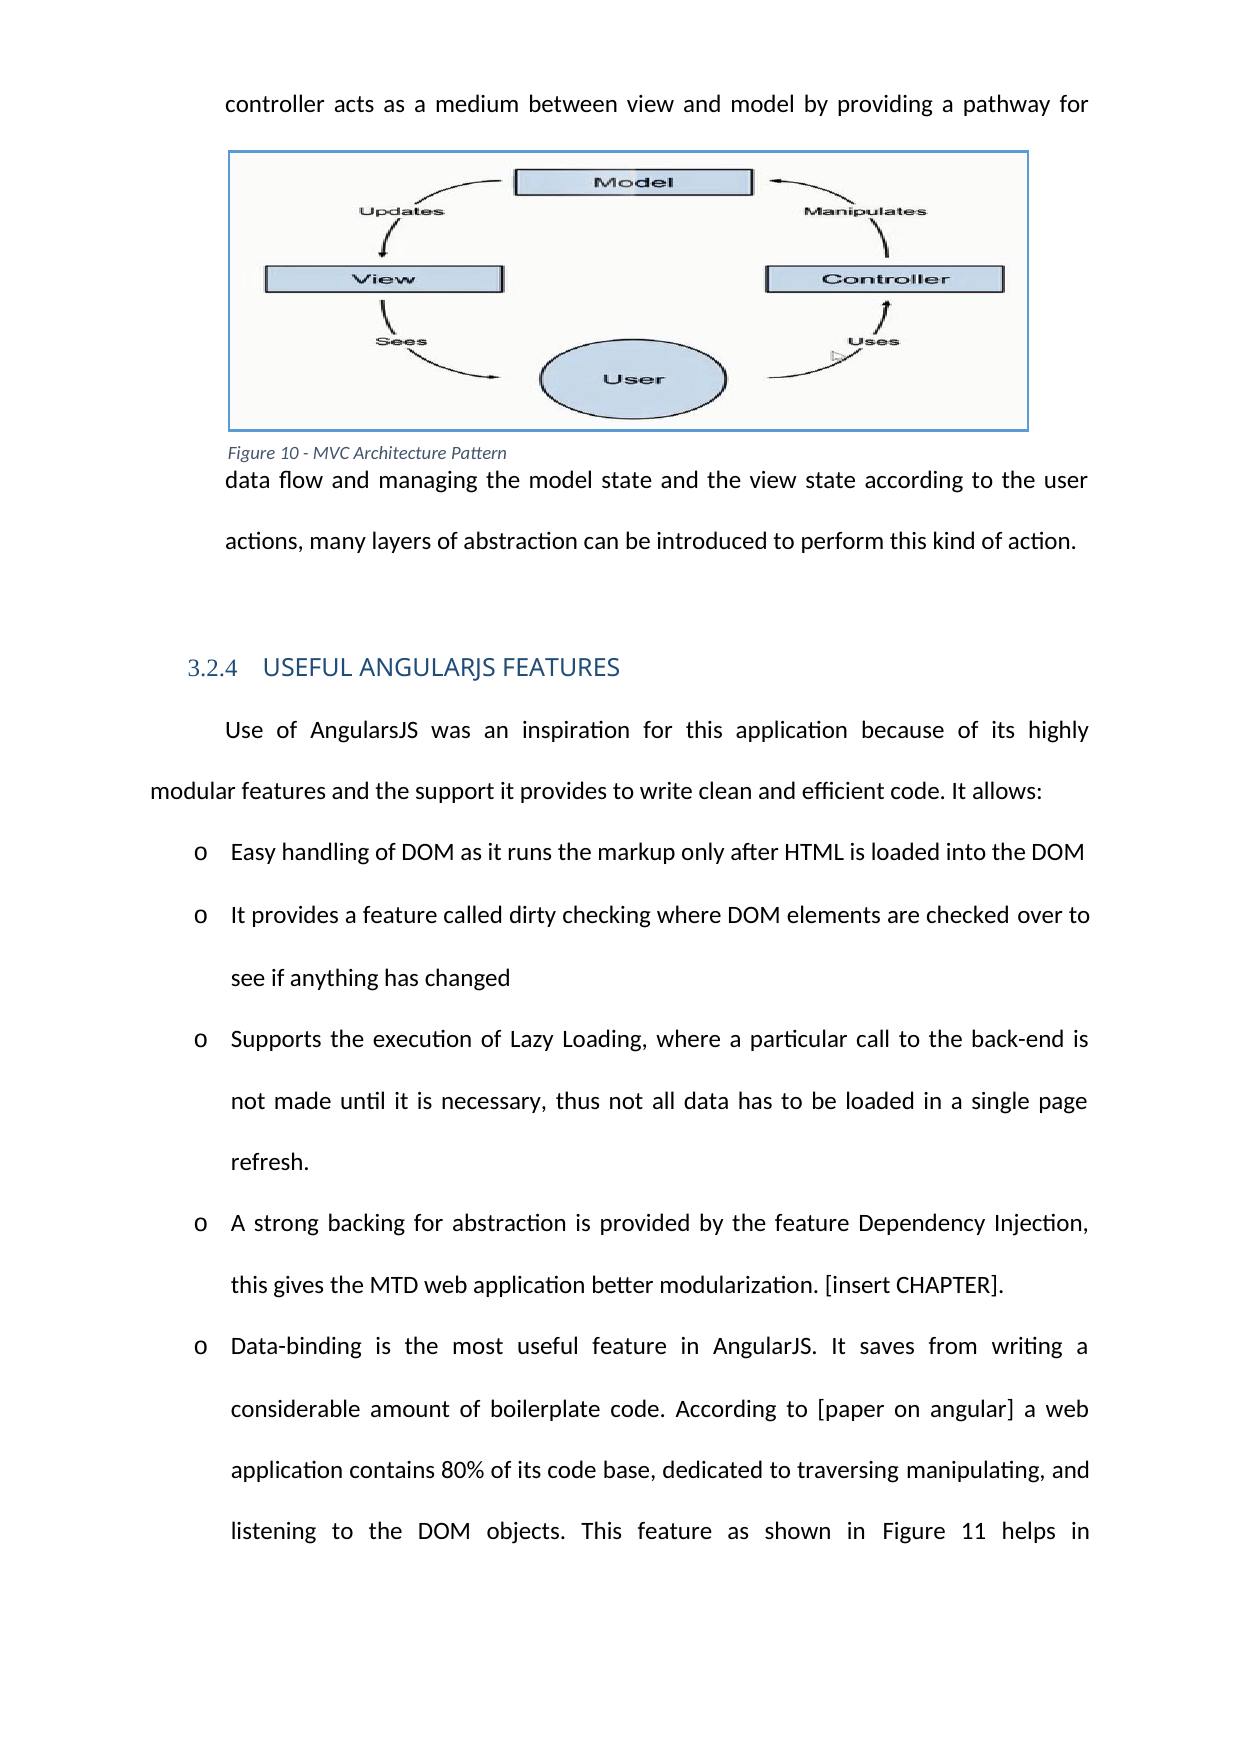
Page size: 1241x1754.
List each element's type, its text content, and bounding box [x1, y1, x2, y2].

picture [230, 153, 1027, 429]
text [225, 89, 1090, 555]
list Easy handling of DOM as it runs the markup only after HTML is loaded into the DOM [193, 836, 1090, 868]
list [193, 1330, 1090, 1545]
list It provides a feature called dirty checking where DOM elements are checked over to see if anything has changed [193, 899, 1090, 992]
list A strong backing for abstraction is provided by the feature Dependency Injection, this gives the MTD web application better modularization. [insert CHAPTER]. [193, 1207, 1090, 1300]
text Use of AngularsJS was an inspiration for this application because of its highly modular features and the support it provides to write clean and efficient code. It allows: [150, 714, 1090, 805]
subtitle USEFUL ANGULARJS FEATURES [187, 649, 1090, 683]
list Supports the execution of Lazy Loading, where a particular call to the back-end is not made until it is necessary, thus not all data has to be loaded in a single page refresh. [193, 1023, 1090, 1177]
